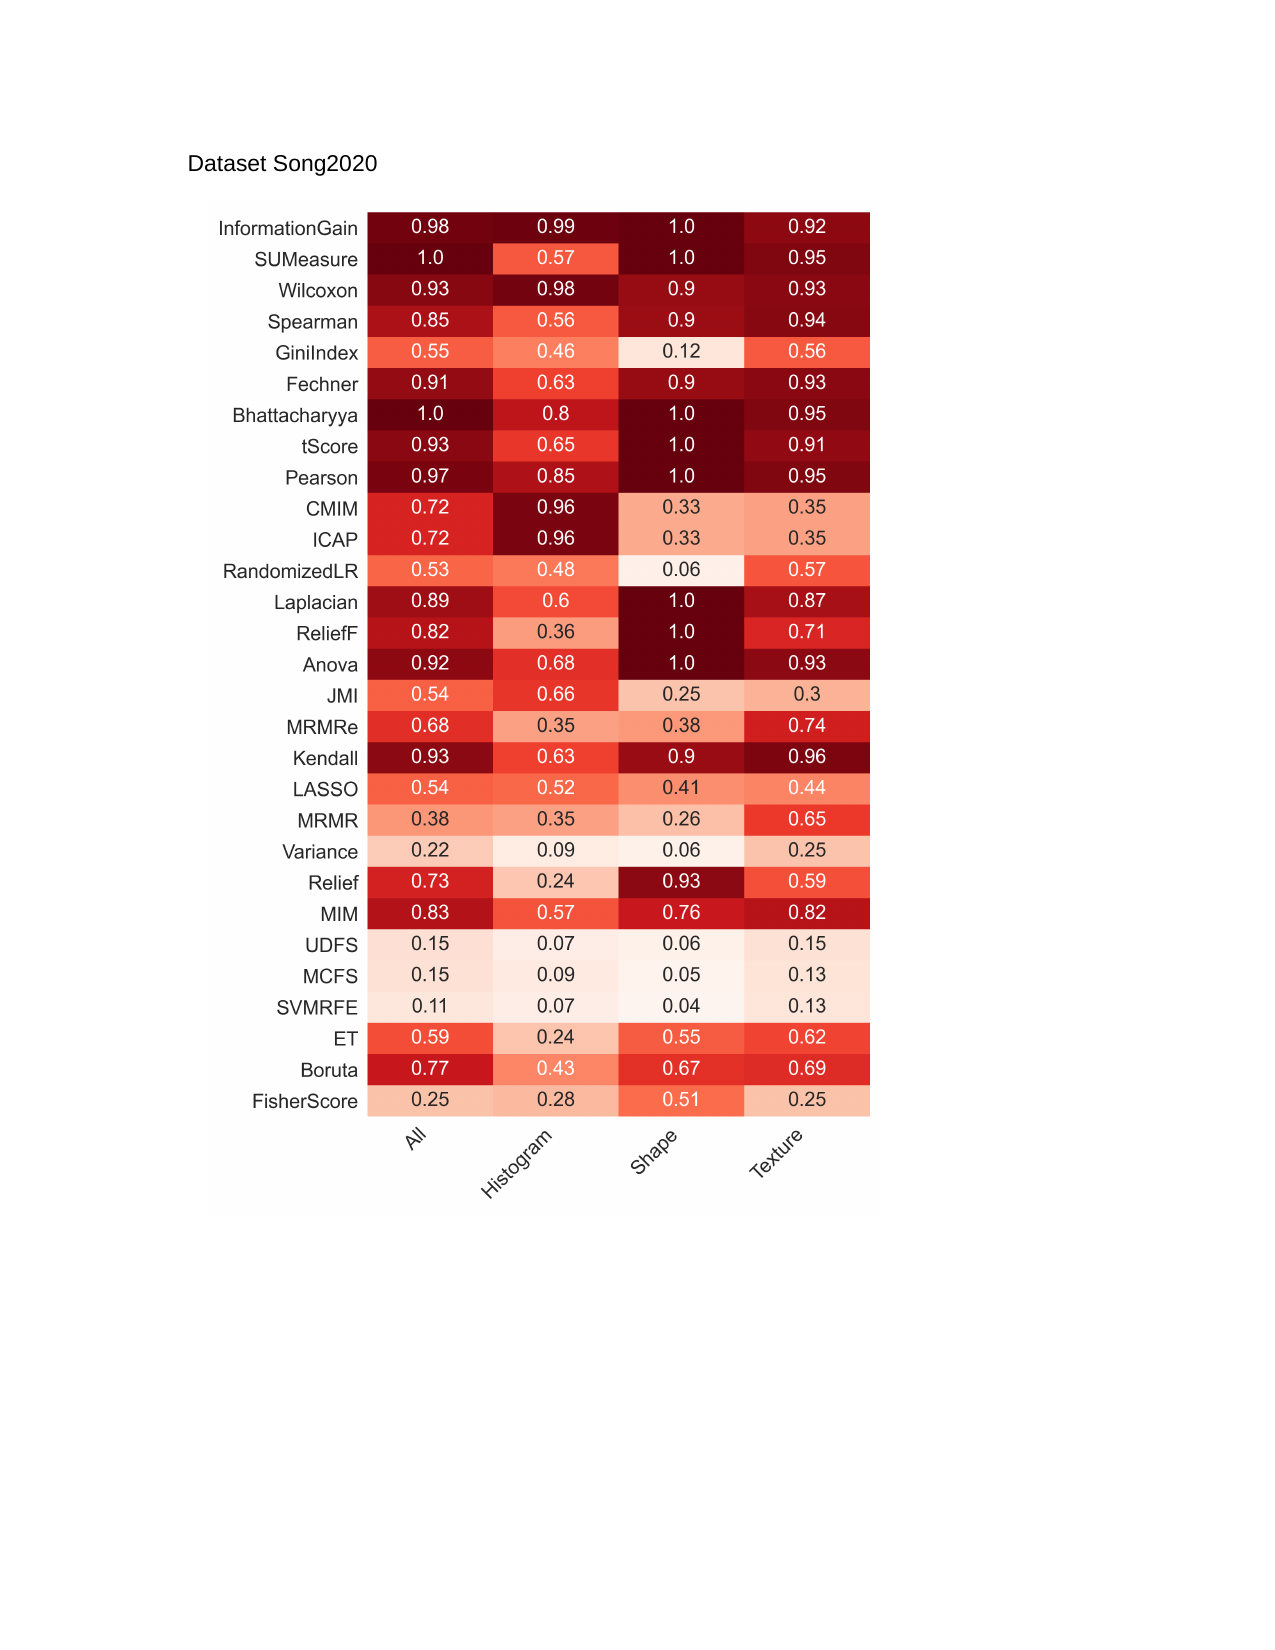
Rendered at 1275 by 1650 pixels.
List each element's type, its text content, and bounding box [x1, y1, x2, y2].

picture [206, 201, 882, 1214]
text Dataset Song2020 [187, 150, 1087, 176]
